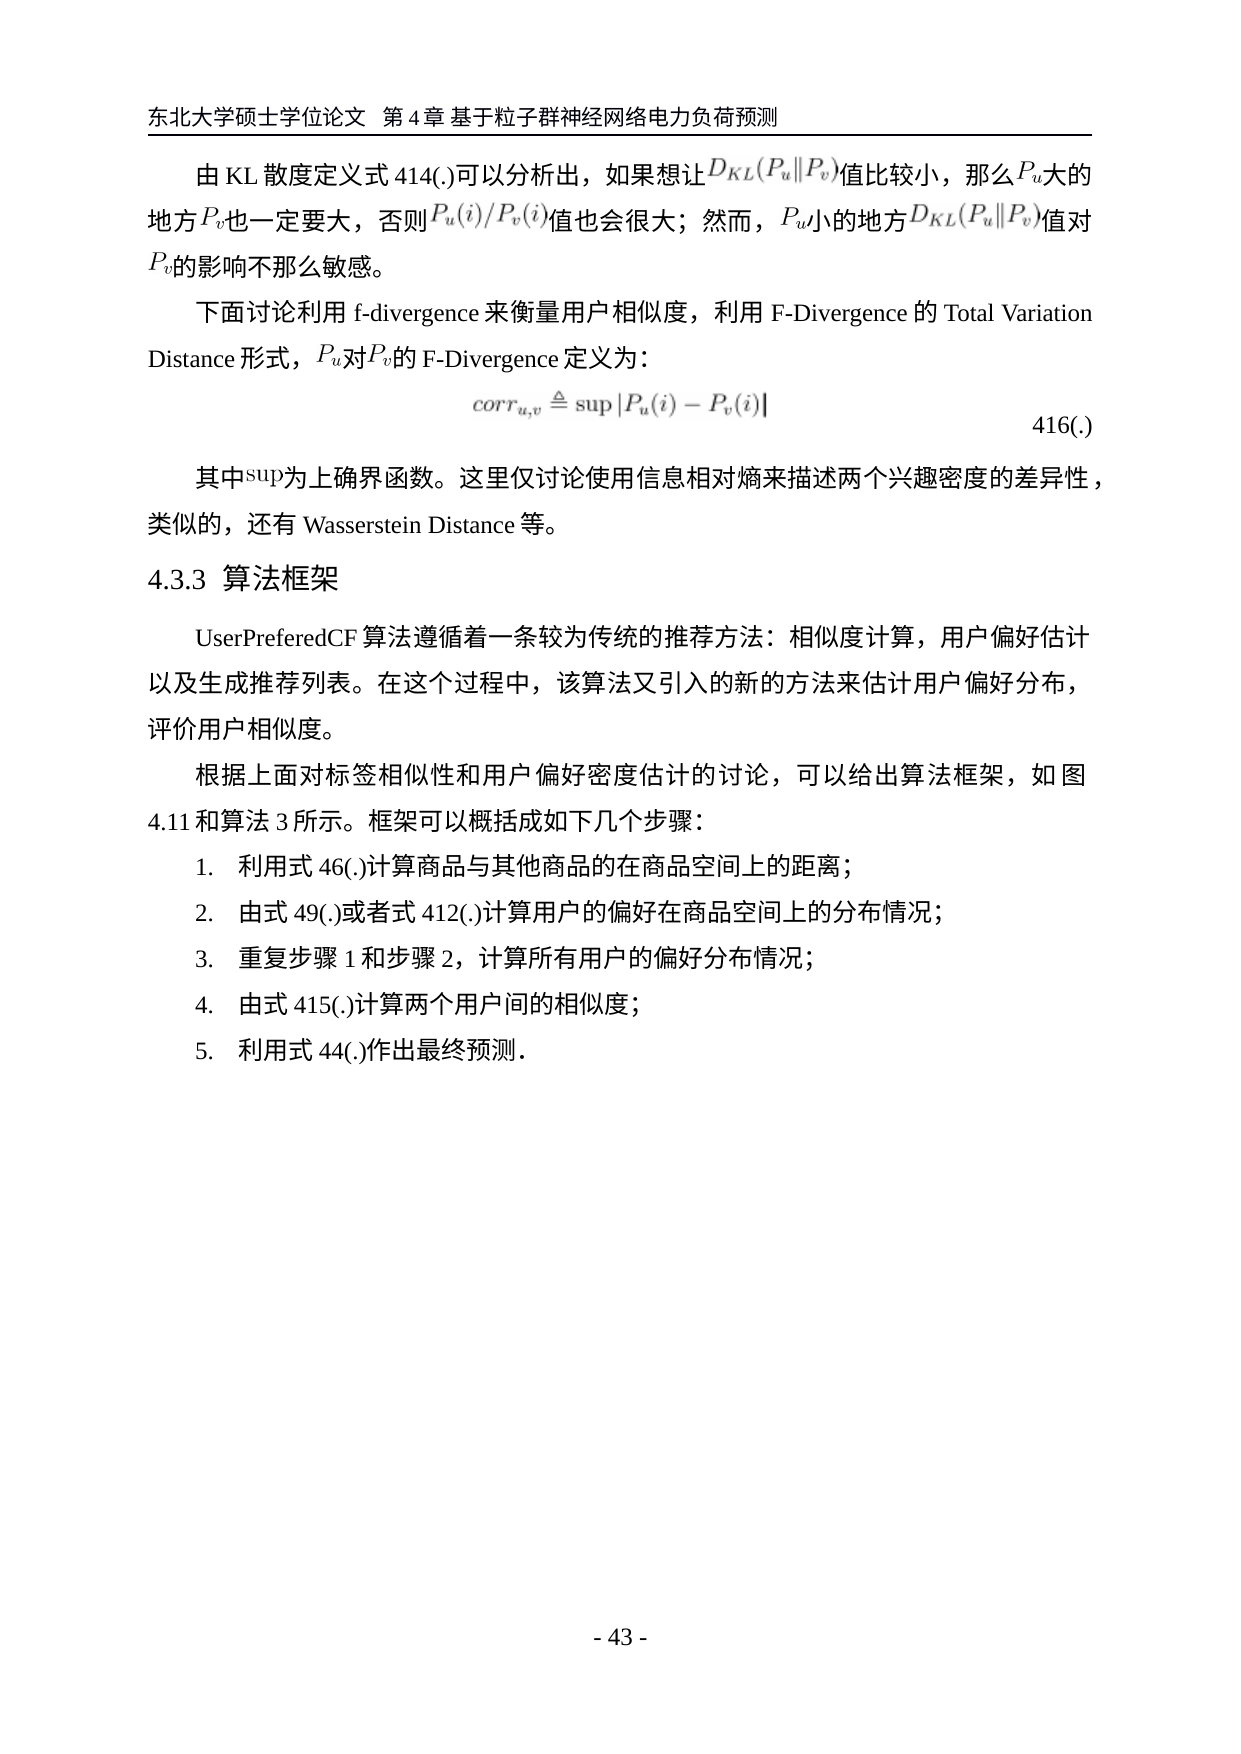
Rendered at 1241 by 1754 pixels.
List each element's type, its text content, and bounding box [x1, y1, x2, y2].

subtitle 算法框架 [148, 555, 1092, 597]
text 下面讨论利用f-divergence来衡量用户相似度，利用F-Divergence的Total Variation Distance形式，对的F-Divergence定义为： [148, 285, 1092, 377]
list 重复步骤1和步骤2，计算所有用户的偏好分布情况； [195, 931, 1092, 977]
text UserPreferedCF算法遵循着一条较为传统的推荐方法：相似度计算，用户偏好估计以及生成推荐列表。在这个过程中，该算法又引入的新的方法来估计用户偏好分布，评价用户相似度。 [148, 610, 1092, 747]
text 其中为上确界函数。这里仅讨论使用信息相对熵来描述两个兴趣密度的差异性，类似的，还有Wasserstein Distance等。 [148, 451, 1092, 543]
